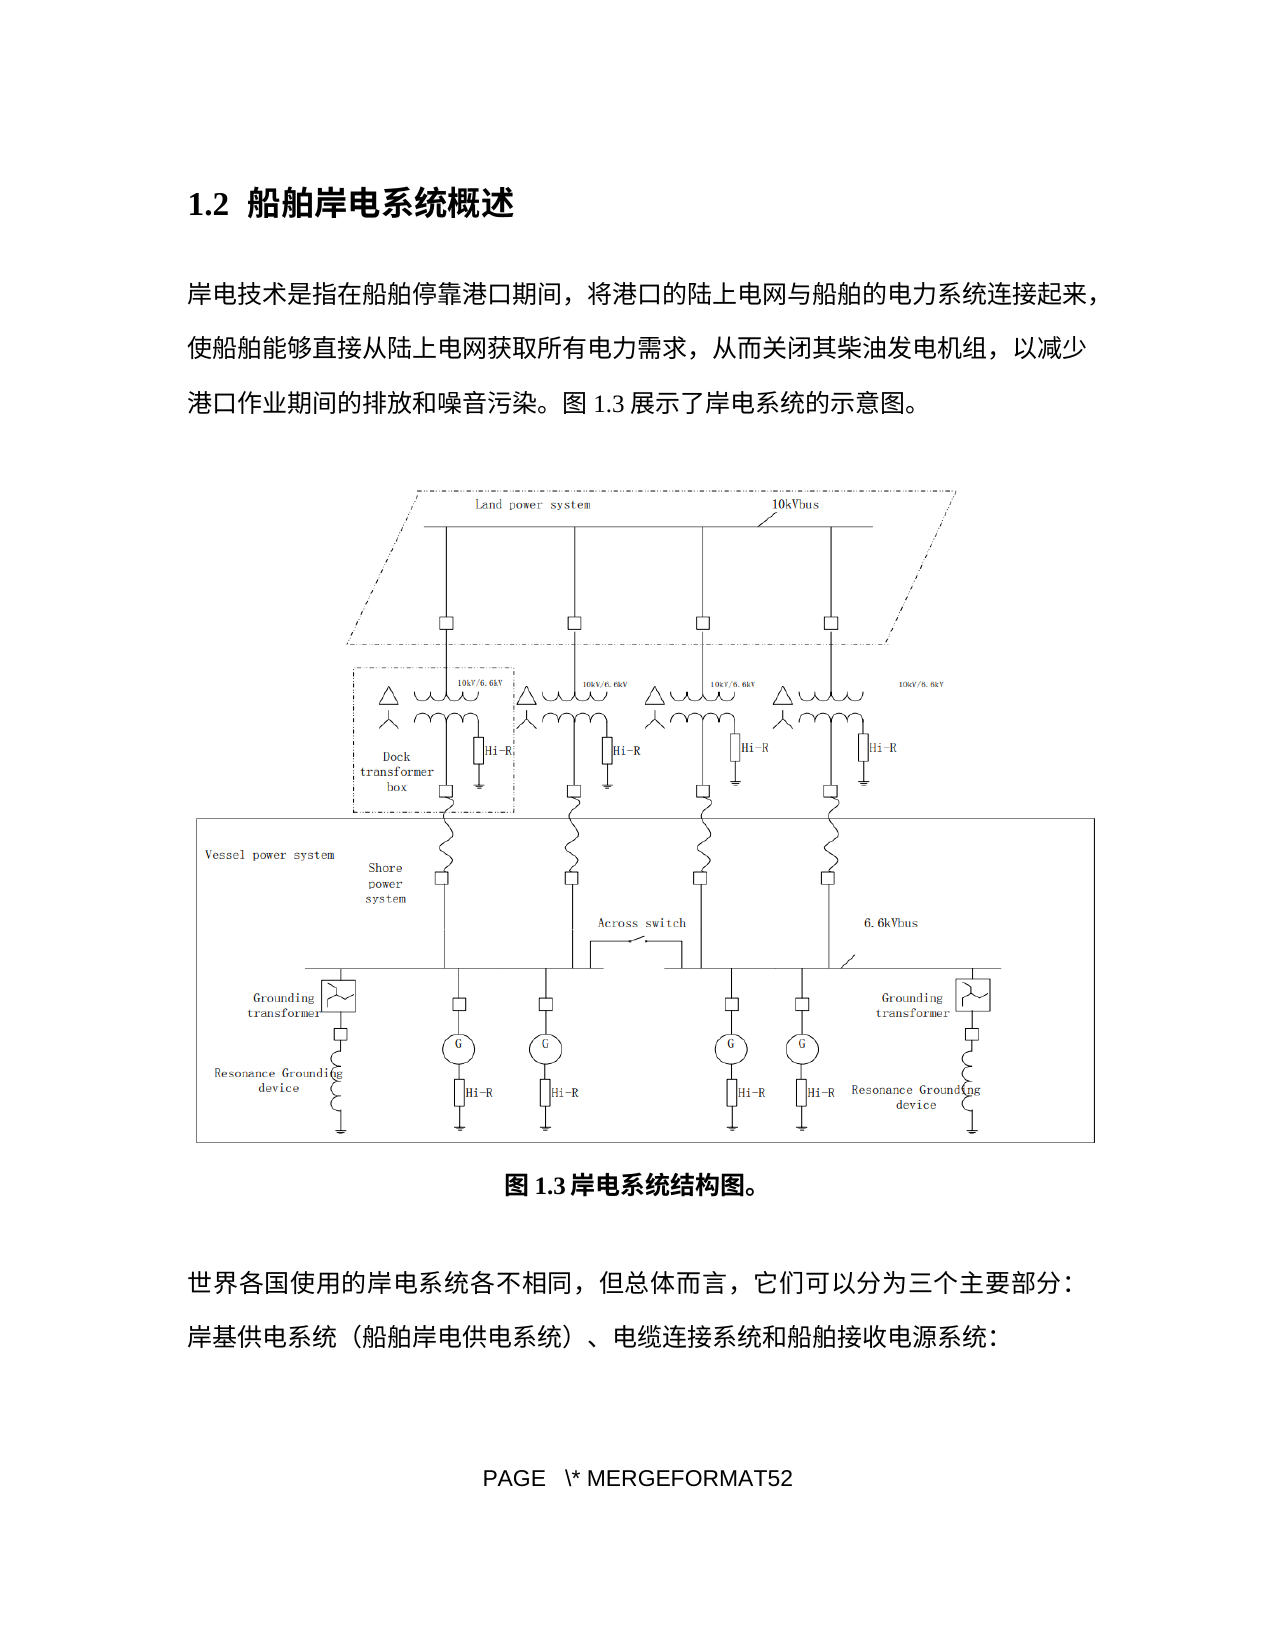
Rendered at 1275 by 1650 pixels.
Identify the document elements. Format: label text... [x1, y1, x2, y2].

subtitle 船舶岸电系统概述 [187, 177, 1087, 225]
text 图1.3岸电系统结构图。 [187, 1166, 1087, 1202]
picture [187, 480, 1105, 1152]
text 岸电技术是指在船舶停靠港口期间，将港口的陆上电网与船舶的电力系统连接起来，使船舶能够直接从陆上电网获取所有电力需求，从而关闭其柴油发电机组，以减少港口作业期间的排放和噪音污染。图 1.3 展示了岸电系统的示意图。 [187, 274, 1087, 419]
text 世界各国使用的岸电系统各不相同，但总体而言，它们可以分为三个主要部分： 岸基供电系统（船舶岸电供电系统）、电缆连接系统和船舶接收电源系统： [187, 1263, 1087, 1354]
